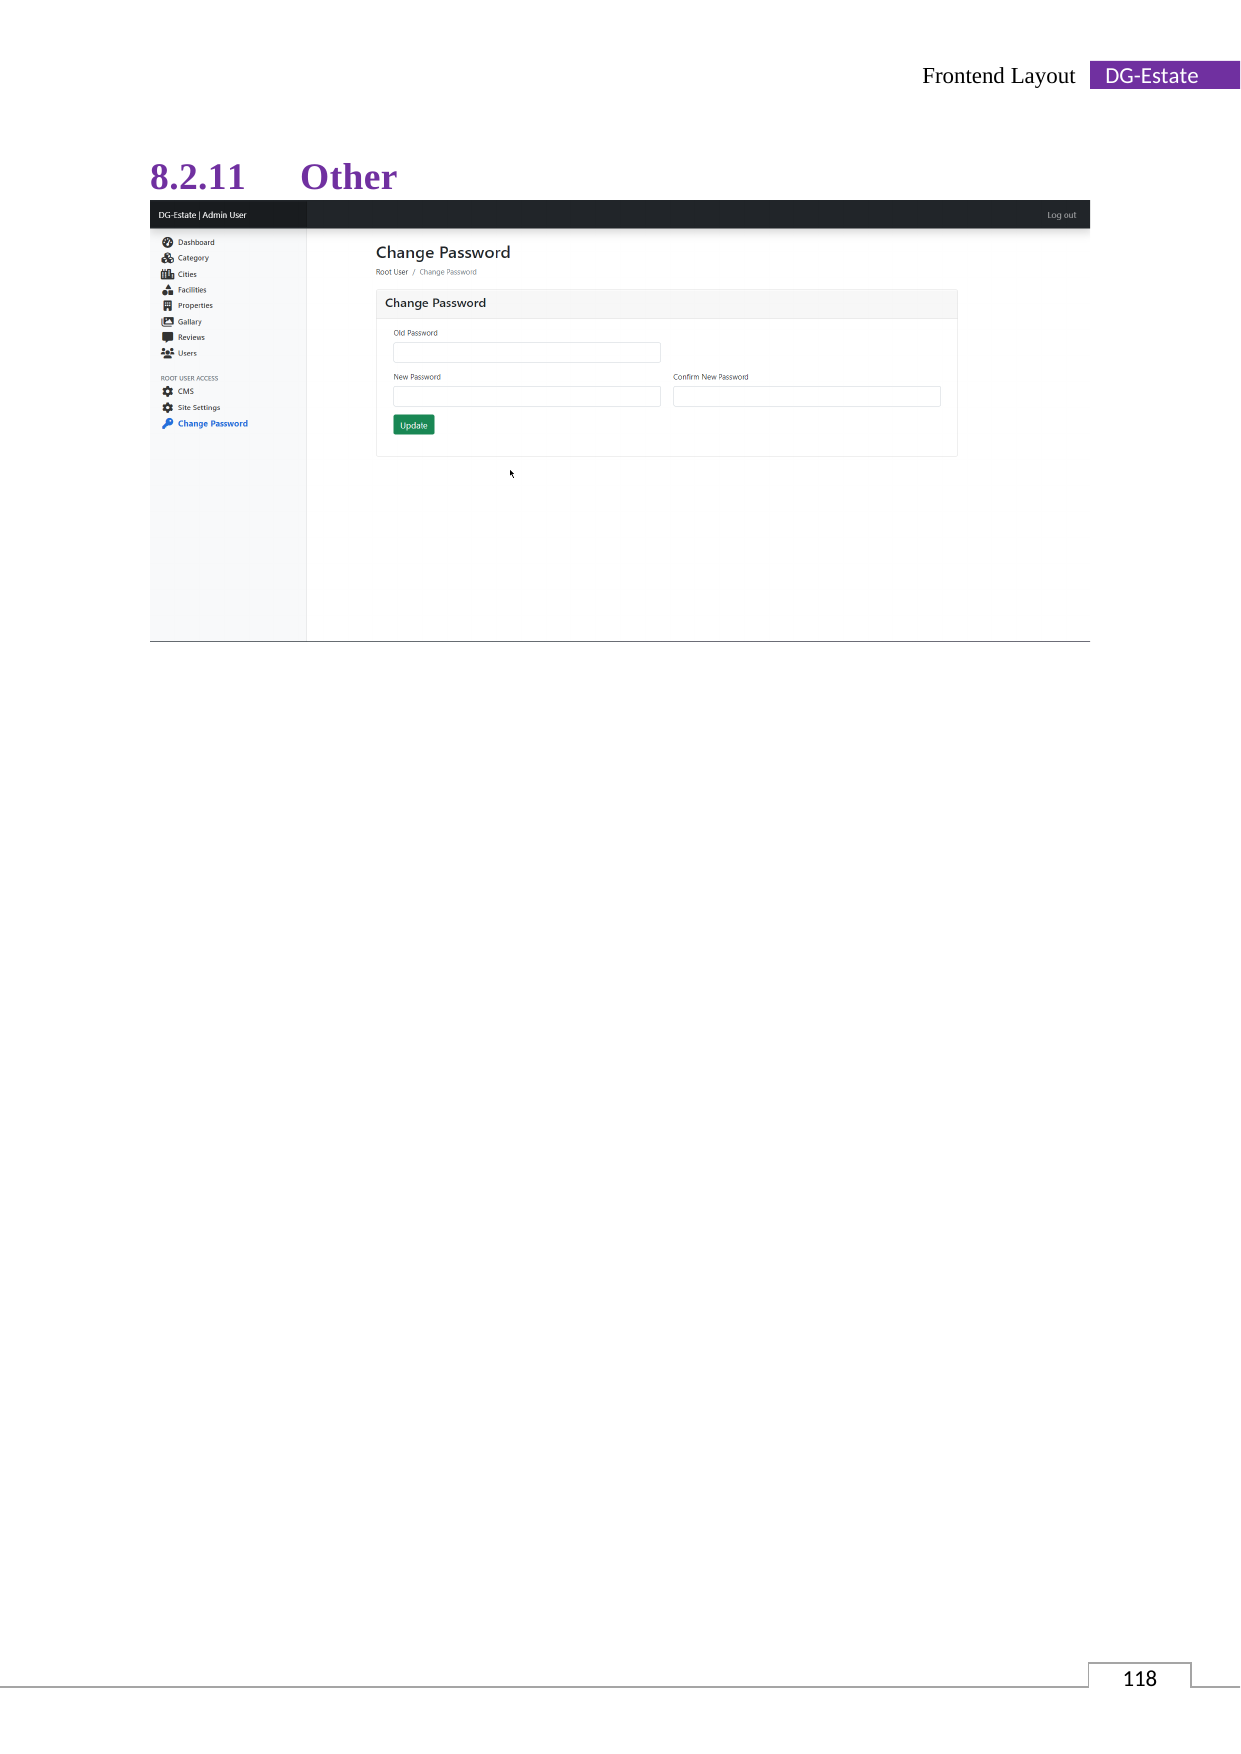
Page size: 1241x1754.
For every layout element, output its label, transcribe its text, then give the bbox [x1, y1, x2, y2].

picture [150, 200, 1091, 642]
subtitle Other [150, 154, 1090, 197]
